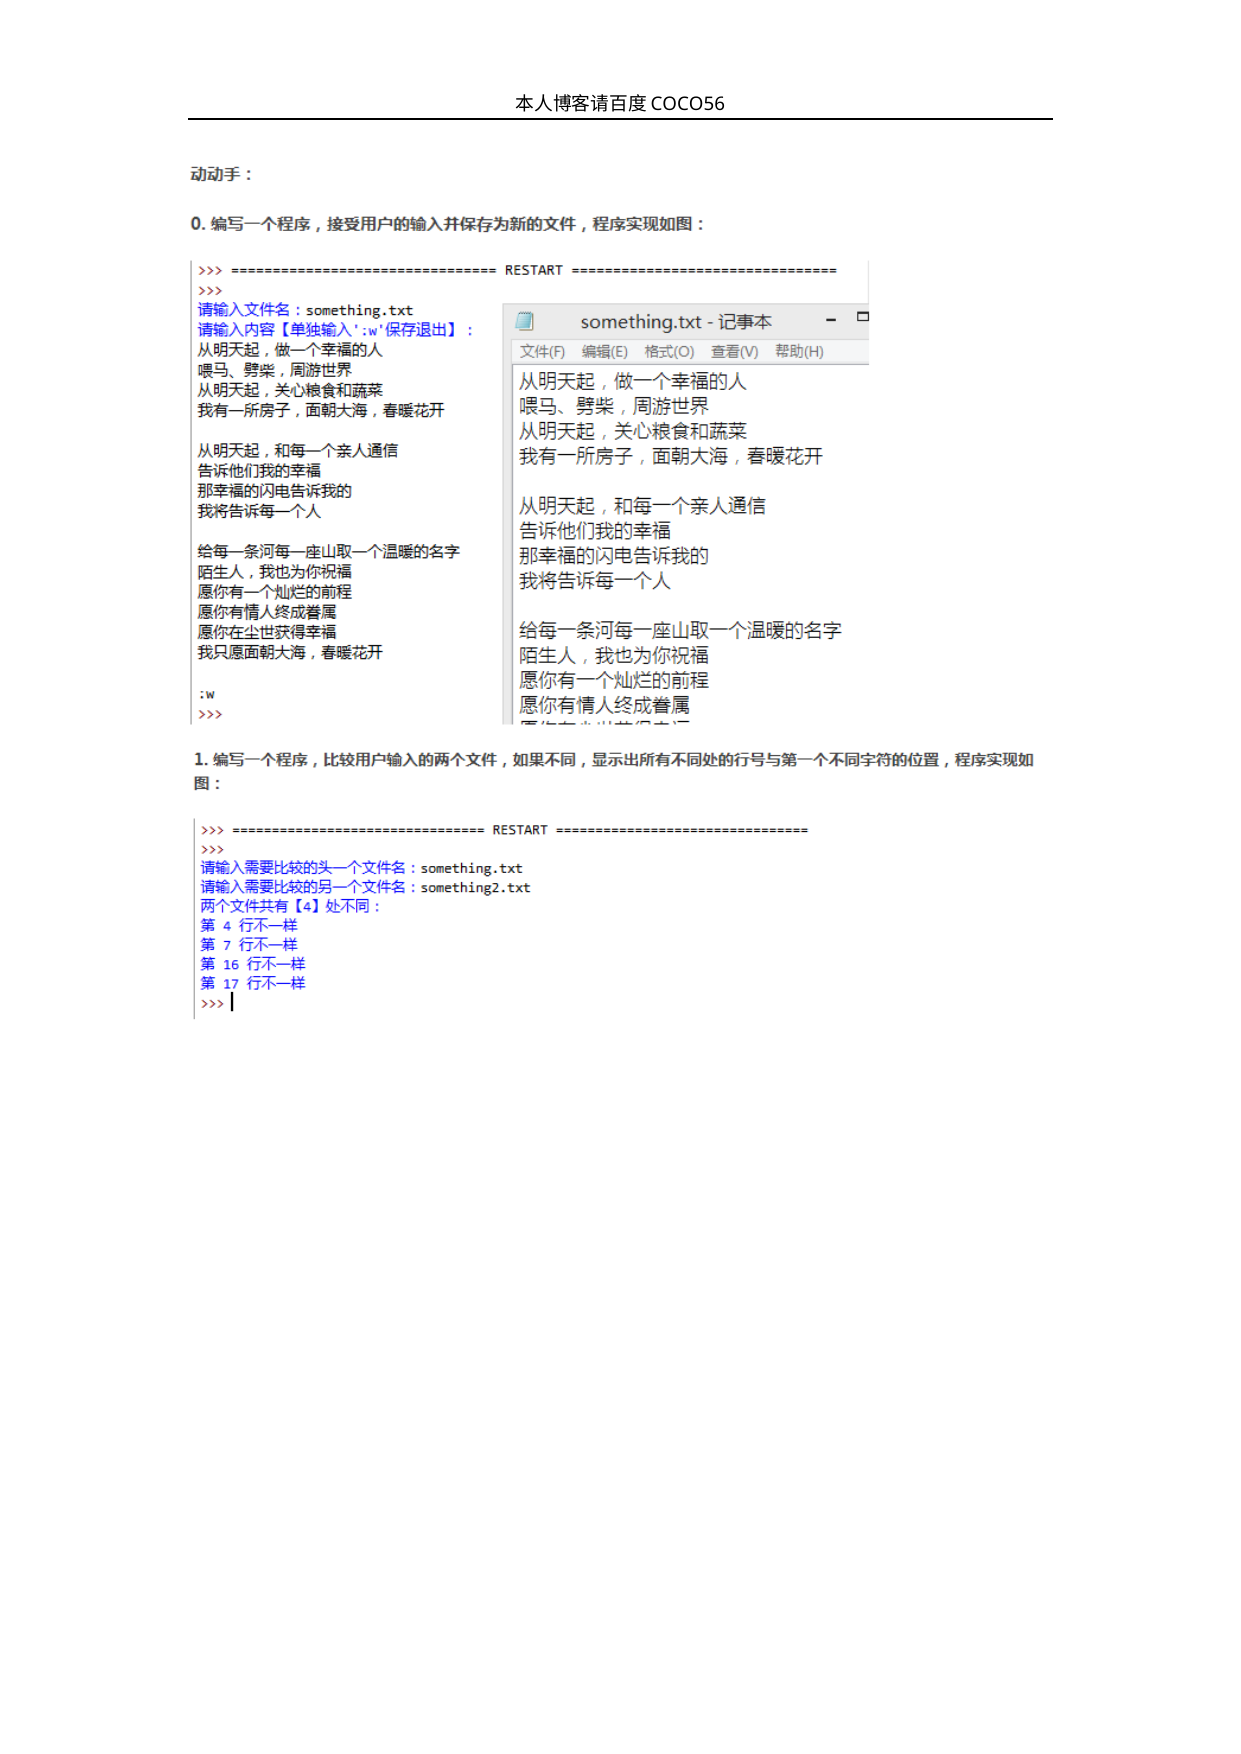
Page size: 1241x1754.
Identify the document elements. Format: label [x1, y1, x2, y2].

picture [187, 746, 1053, 1026]
picture [187, 161, 1053, 740]
